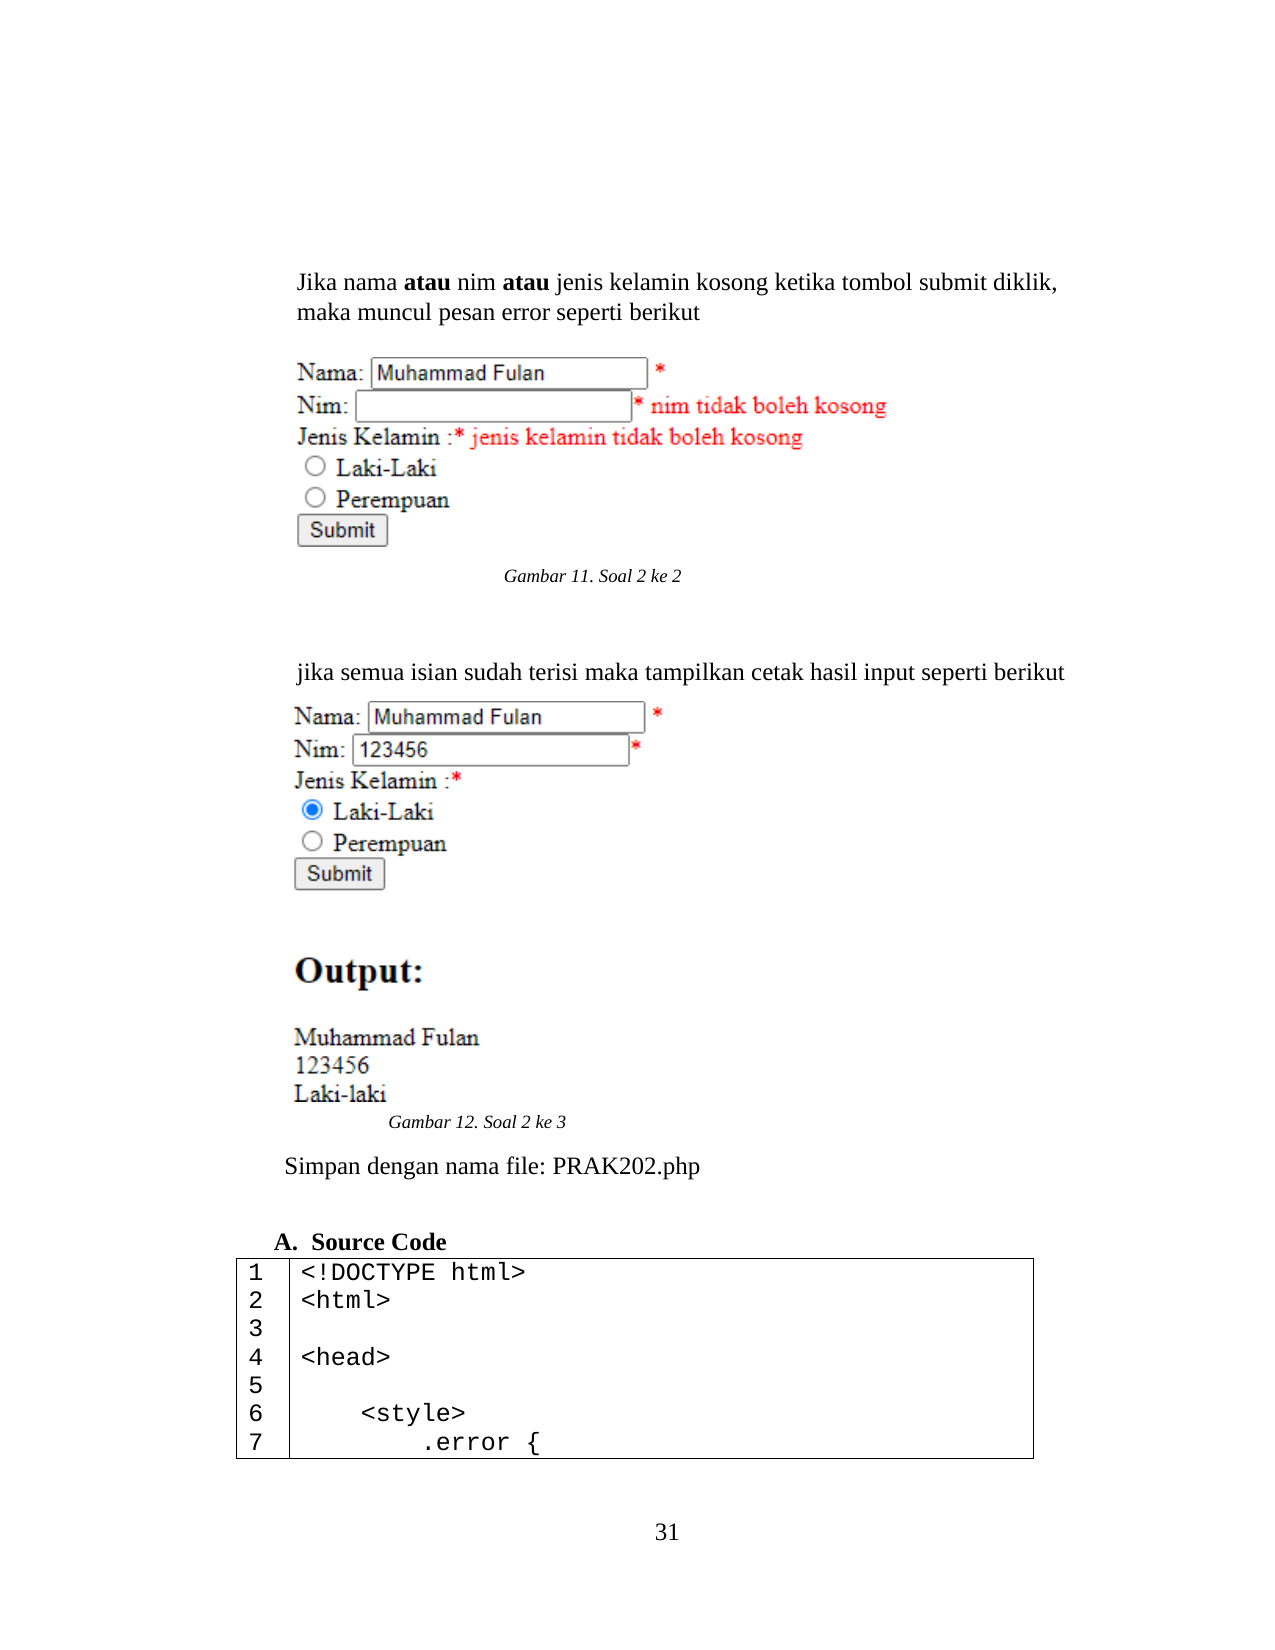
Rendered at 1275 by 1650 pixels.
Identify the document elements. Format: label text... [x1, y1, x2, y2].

picture [296, 357, 888, 547]
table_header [237, 1259, 289, 1458]
list jika semua isian sudah terisi maka tampilkan cetak hasil input seperti berikut [297, 657, 1086, 686]
picture [293, 701, 663, 1102]
text Gambar 11. Soal 2 ke 2 [236, 565, 1098, 587]
list Jika nama atau nim atau jenis kelamin kosong ketika tombol submit diklik, maka muncul pesan error seperti berikut [297, 267, 1086, 326]
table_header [290, 1259, 1033, 1458]
subtitle Source Code [274, 1227, 1098, 1256]
